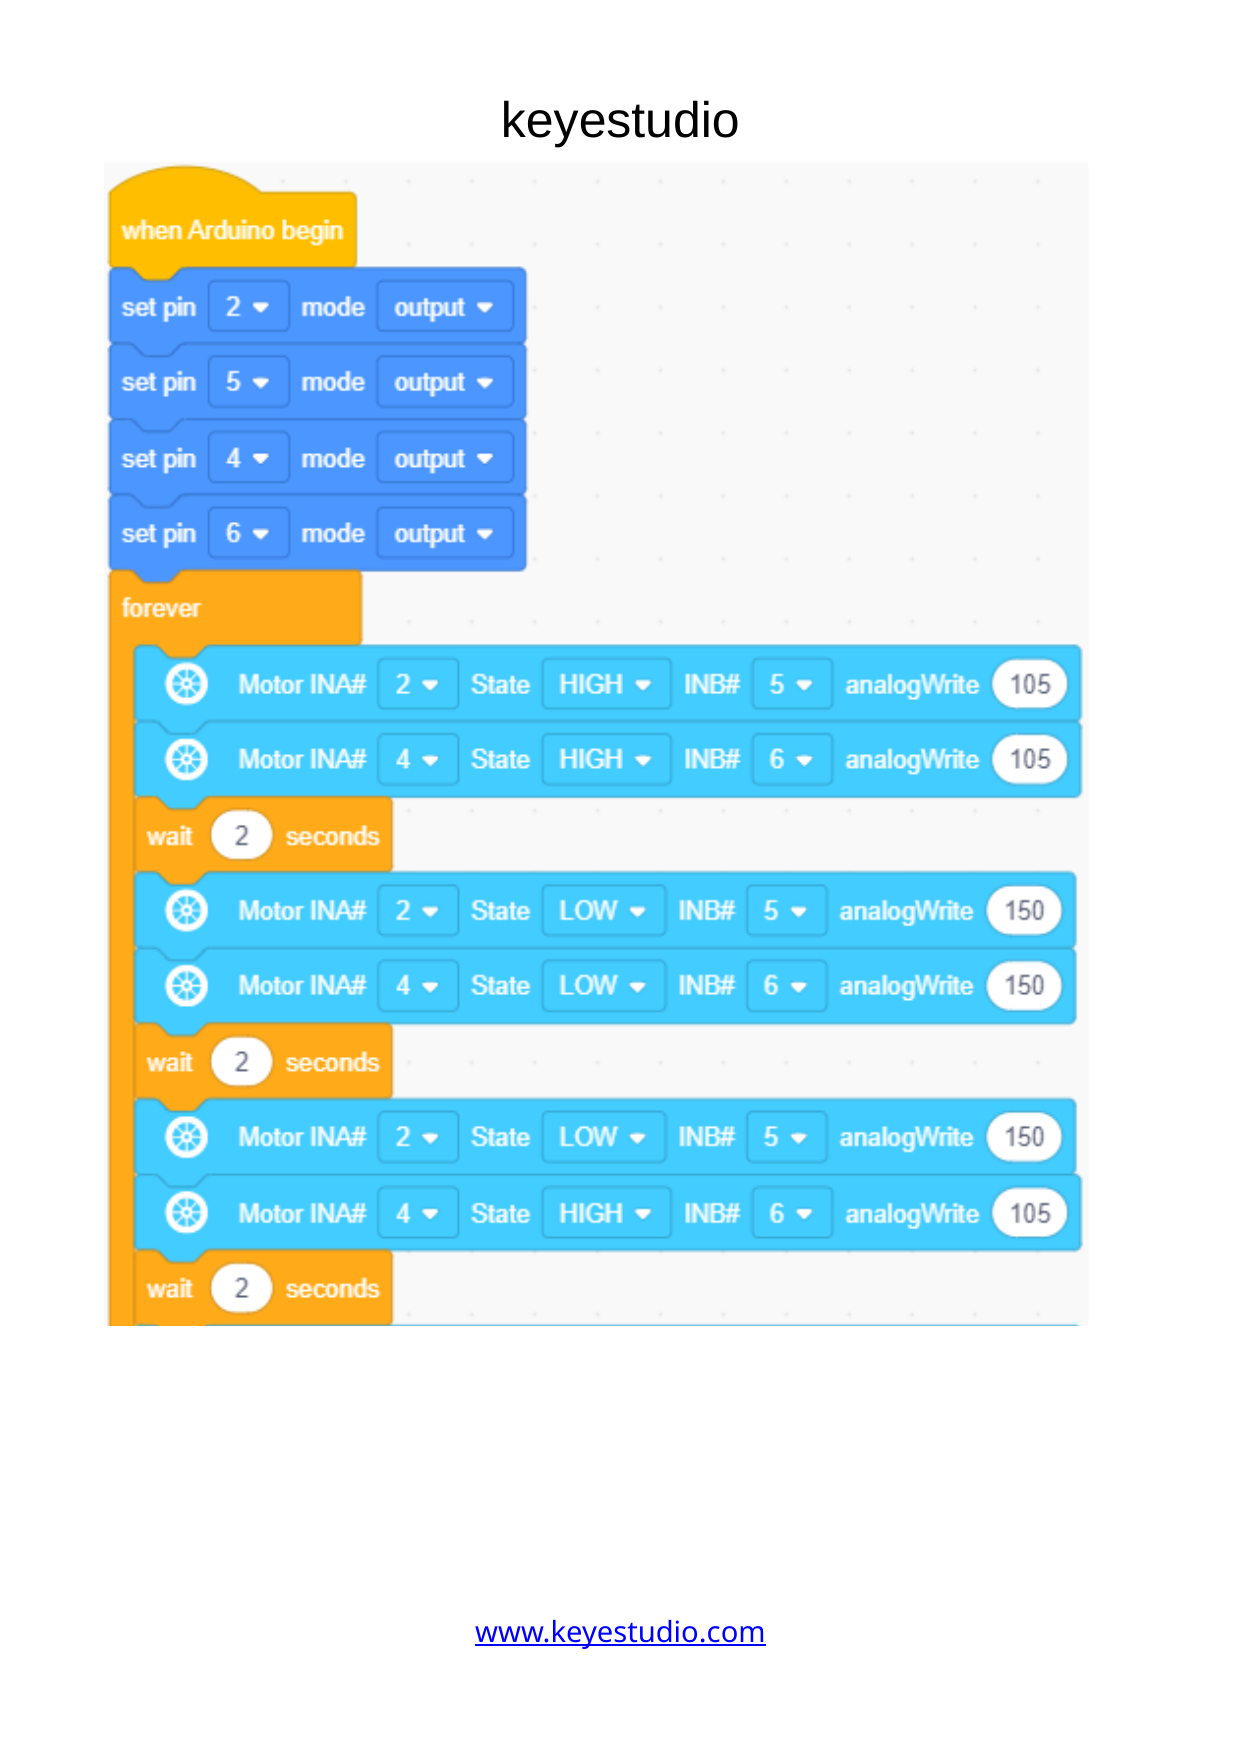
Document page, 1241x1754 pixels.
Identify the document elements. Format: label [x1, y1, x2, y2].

picture [104, 162, 1089, 1326]
